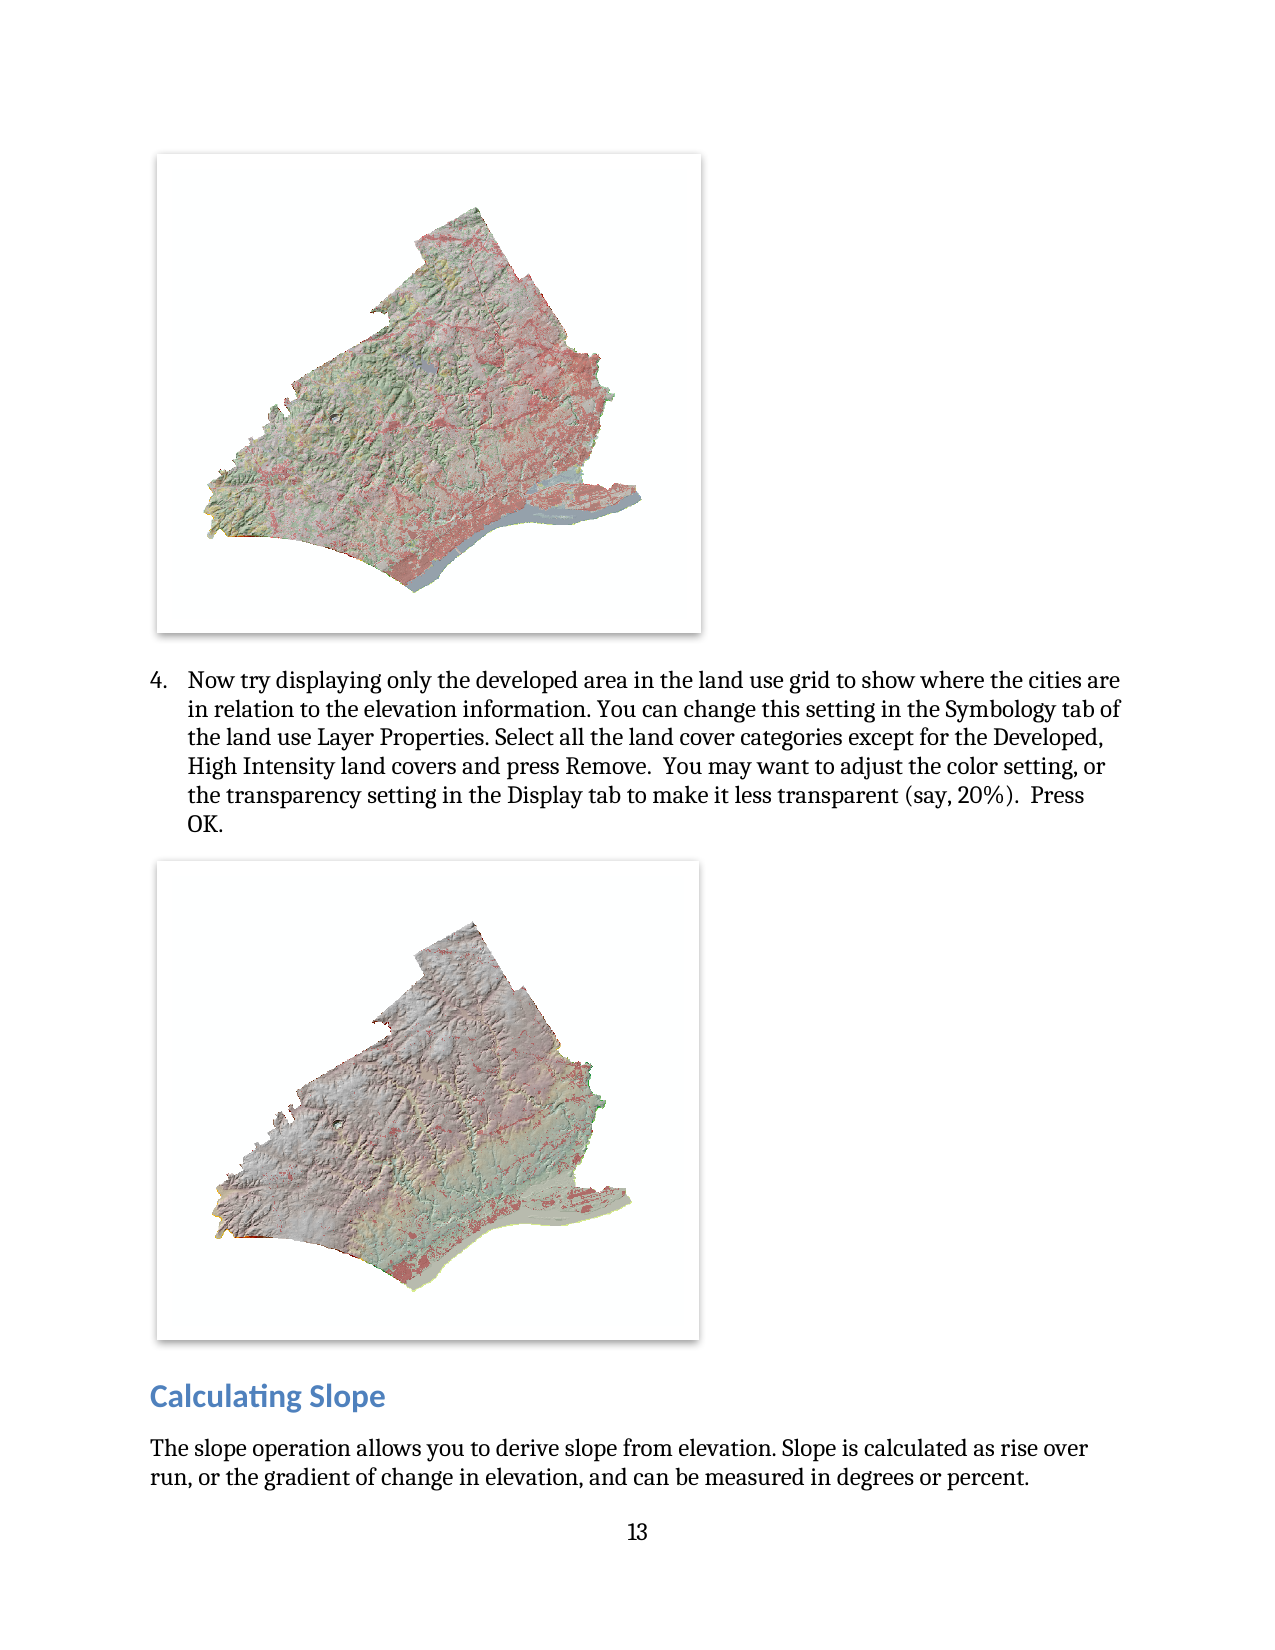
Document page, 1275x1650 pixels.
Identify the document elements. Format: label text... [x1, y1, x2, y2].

picture [172, 169, 687, 619]
picture [172, 876, 684, 1326]
list Now try displaying only the developed area in the land use grid to show where the cities are in relation to the elevation information. You can change this setting in the Symbology tab of the land use Layer Properties. Select all the land cover categories except for the Developed, High Intensity land covers and press Remove. You may want to adjust the color setting, or the transparency setting in the Display tab to make it less transparent (say, 20%). Press OK. [150, 666, 1125, 838]
text The slope operation allows you to derive slope from elevation. Slope is calculated as rise over run, or the gradient of change in elevation, and can be measured in degrees or percent. [150, 1434, 1125, 1492]
subtitle Calculating Slope [150, 1375, 1125, 1416]
